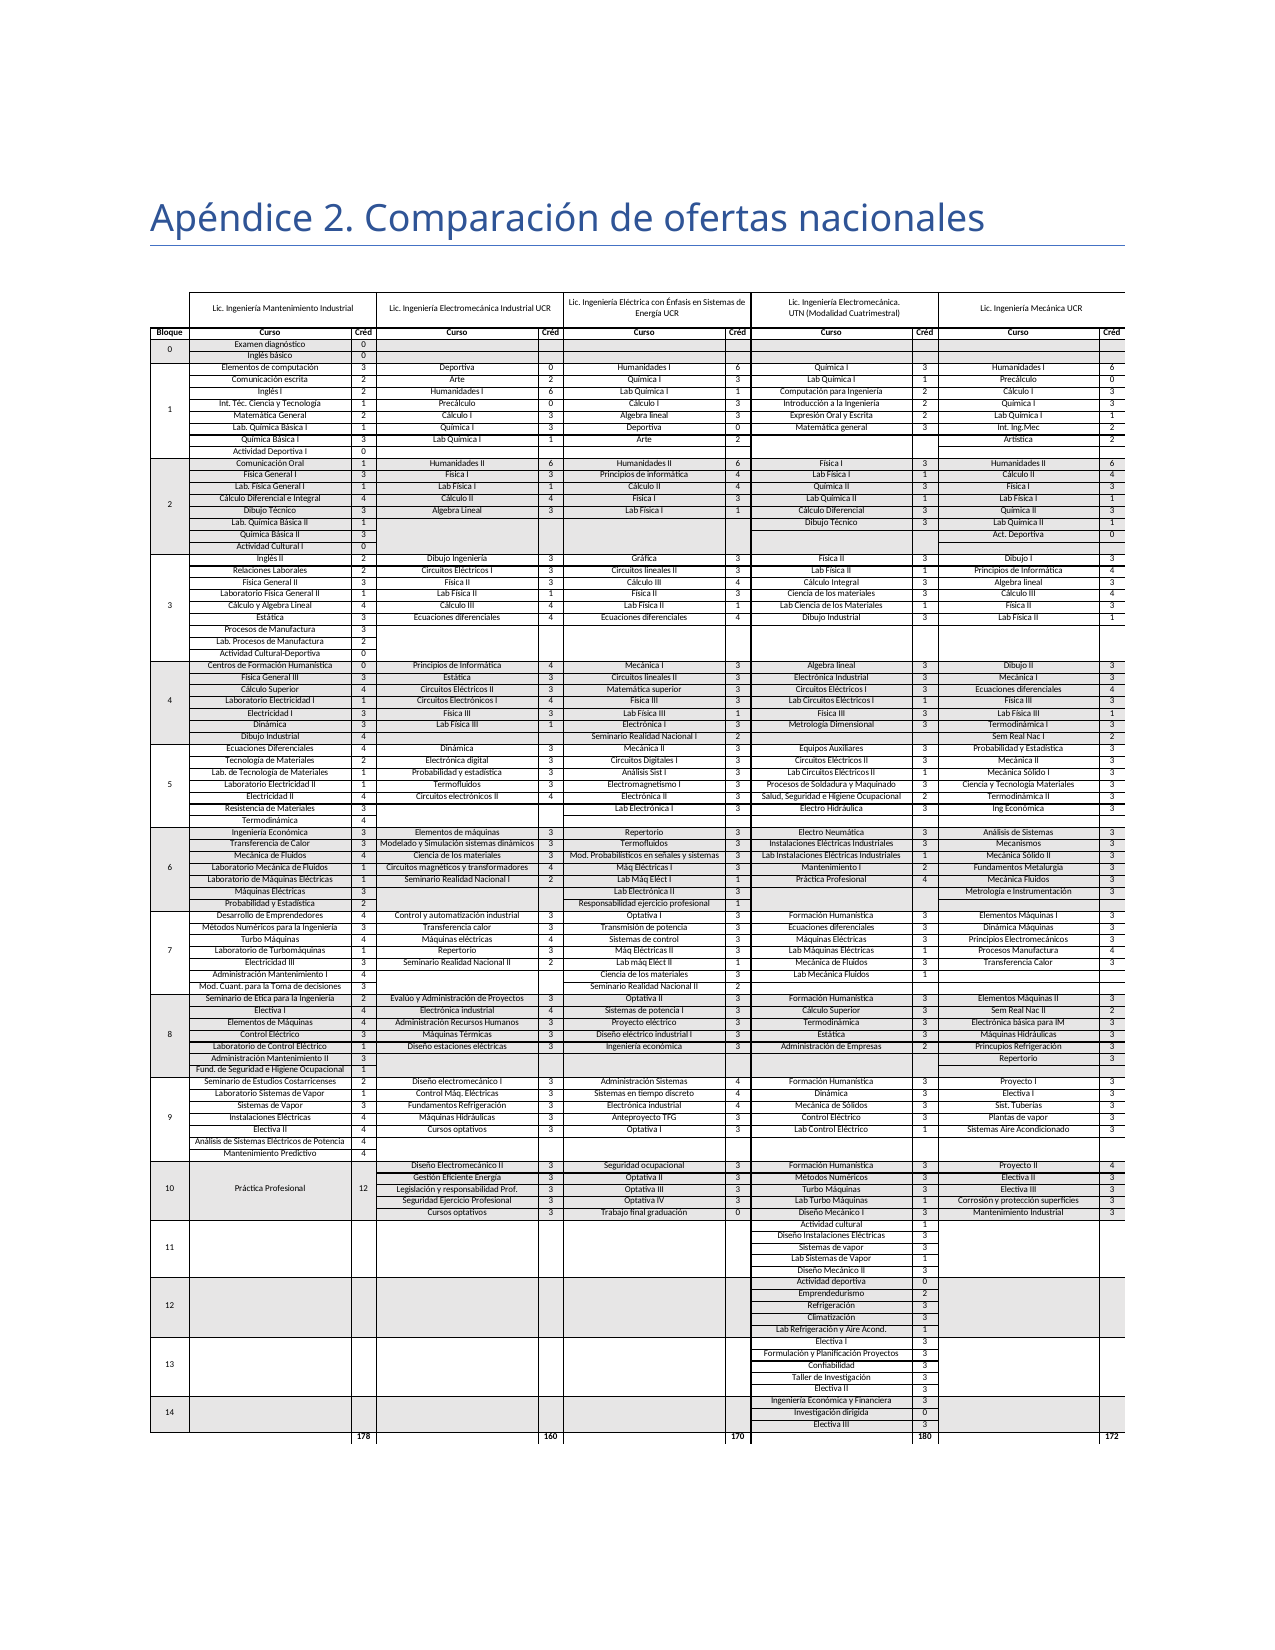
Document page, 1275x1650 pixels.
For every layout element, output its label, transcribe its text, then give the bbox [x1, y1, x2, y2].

subtitle Apéndice 2. Comparación de ofertas nacionales [150, 192, 1125, 245]
